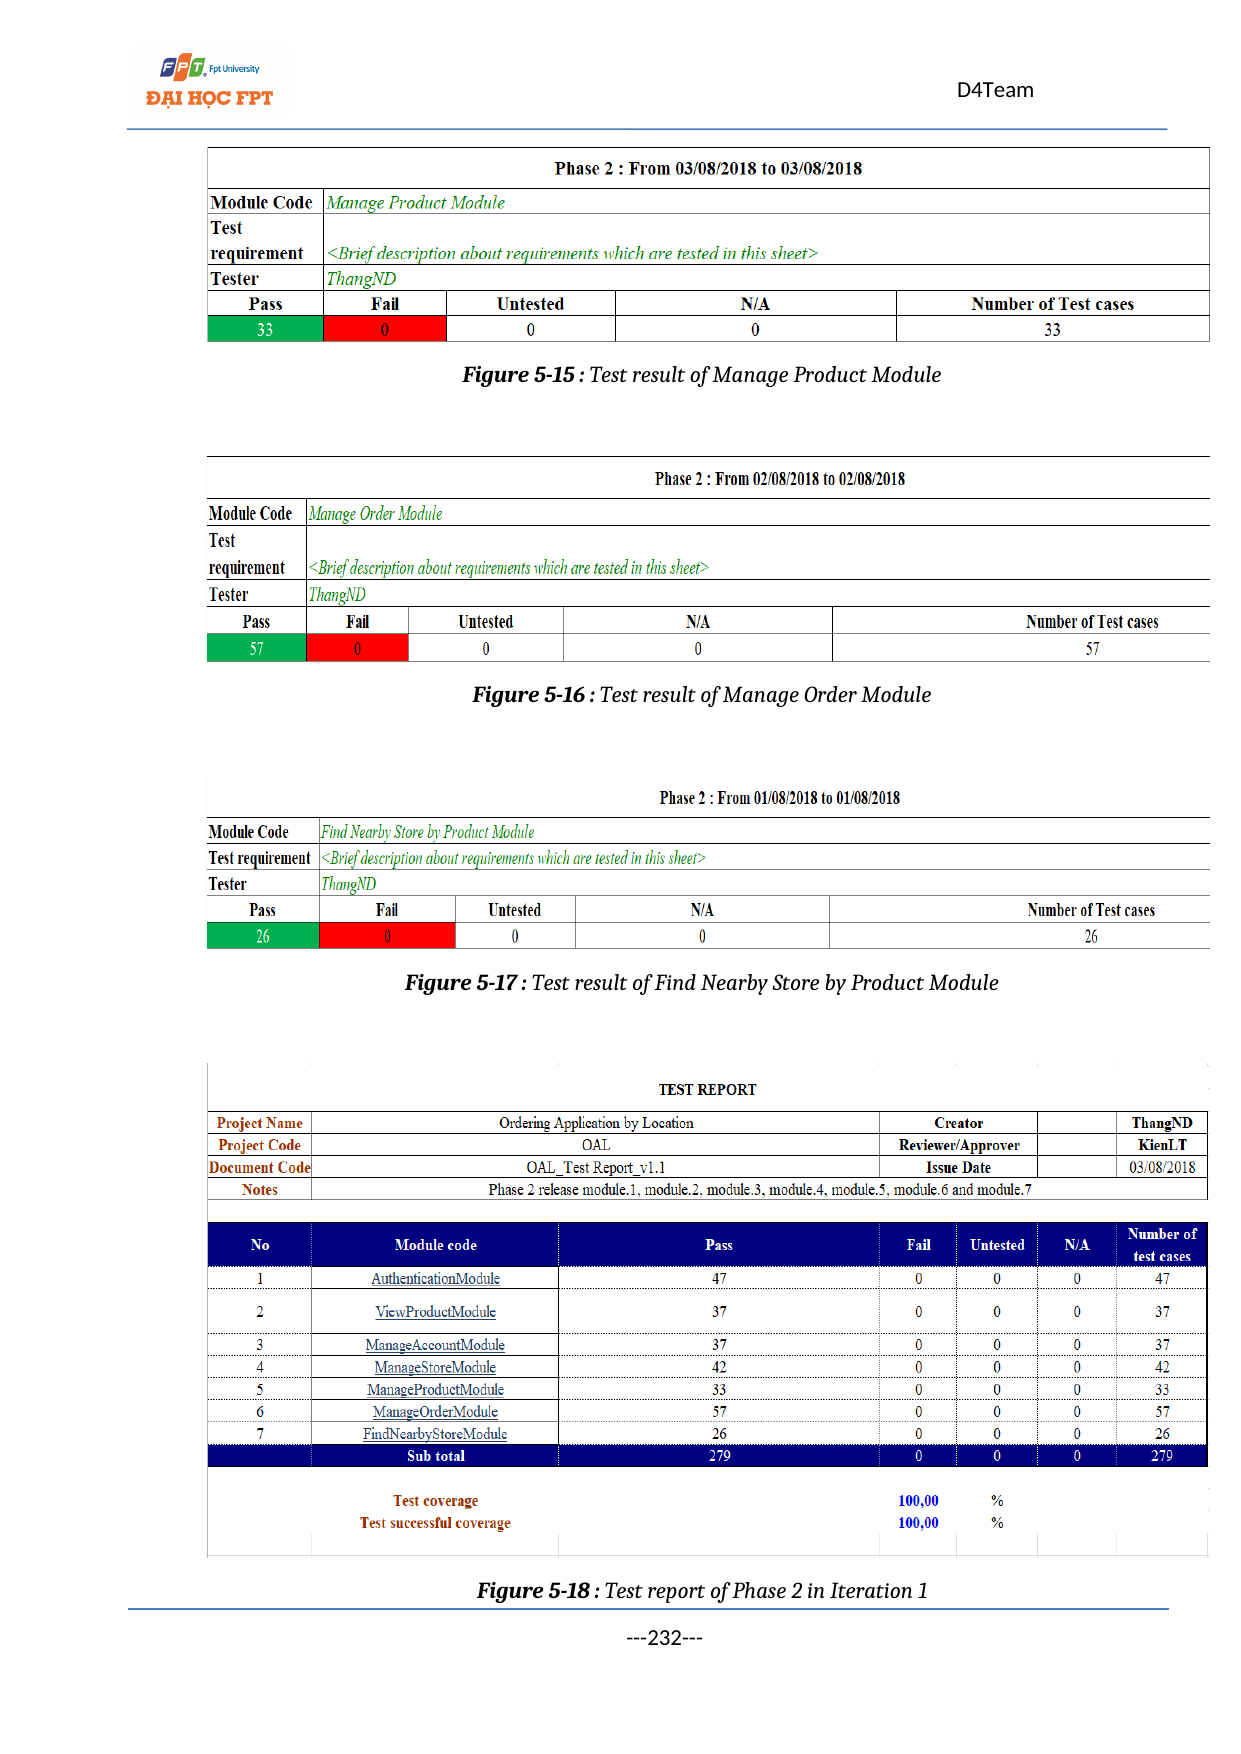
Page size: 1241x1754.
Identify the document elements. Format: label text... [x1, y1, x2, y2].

picture [206, 147, 1210, 342]
text Figure 5-16 : Test result of Manage Order Module [207, 682, 1122, 708]
picture [206, 776, 1210, 949]
picture [206, 1063, 1210, 1558]
text Figure 5-18 : Test report of Phase 2 in Iteration 1 [207, 1578, 1122, 1604]
picture [129, 46, 290, 116]
text Figure 5-17 : Test result of Find Nearby Store by Product Module [207, 969, 1122, 996]
text Figure 5-15 : Test result of Manage Product Module [207, 362, 1122, 389]
picture [206, 456, 1210, 662]
